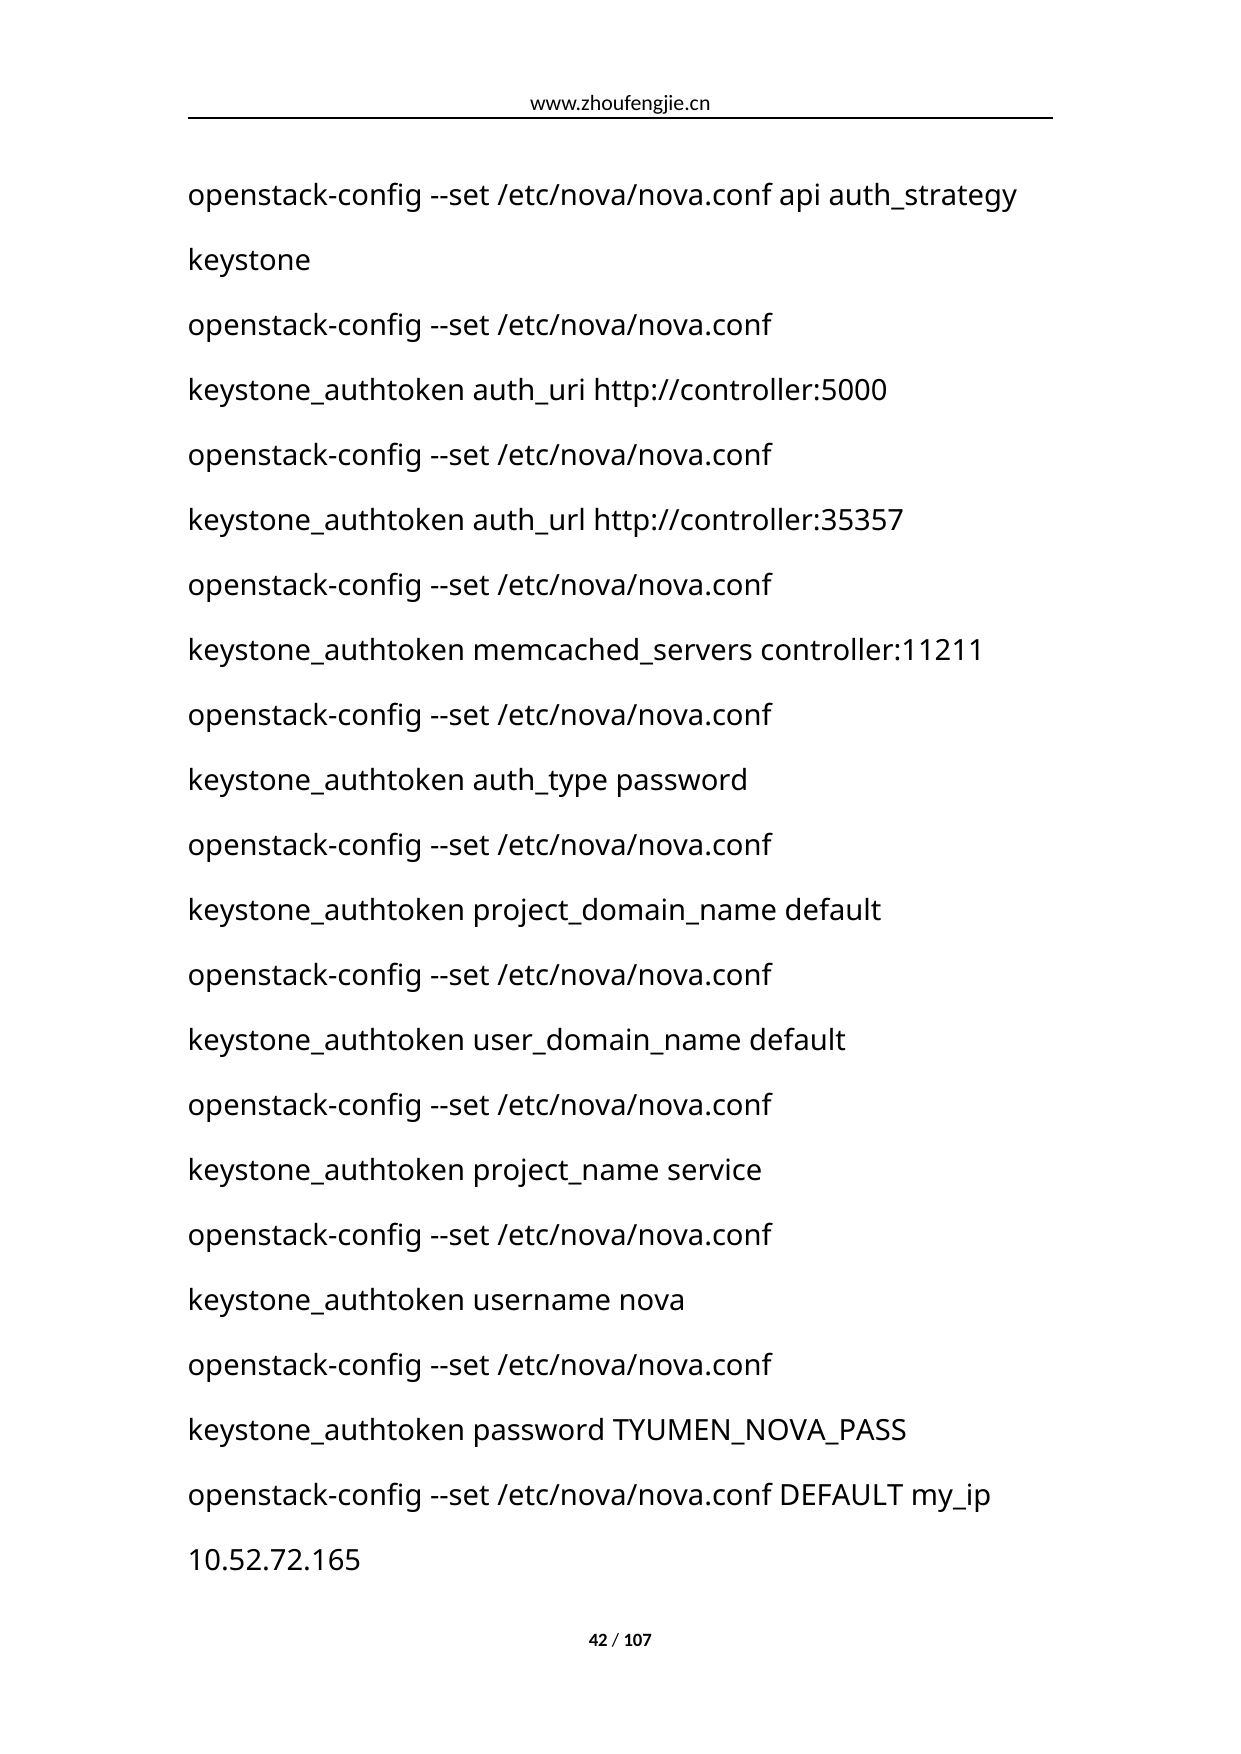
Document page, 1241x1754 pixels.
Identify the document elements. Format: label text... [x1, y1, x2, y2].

text openstack-config --set /etc/nova/nova.conf keystone_authtoken password TYUMEN_NOVA_PASS [187, 1332, 1053, 1462]
text openstack-config --set /etc/nova/nova.conf keystone_authtoken user_domain_name default [187, 942, 1053, 1072]
text openstack-config --set /etc/nova/nova.conf keystone_authtoken memcached_servers controller:11211 [187, 552, 1053, 682]
text openstack-config --set /etc/nova/nova.conf keystone_authtoken username nova [187, 1202, 1053, 1332]
text openstack-config --set /etc/nova/nova.conf keystone_authtoken project_domain_name default [187, 812, 1053, 942]
text openstack-config --set /etc/nova/nova.conf keystone_authtoken auth_uri http://controller:5000 [187, 292, 1053, 422]
text openstack-config --set /etc/nova/nova.conf api auth_strategy keystone [187, 162, 1053, 292]
text openstack-config --set /etc/nova/nova.conf DEFAULT my_ip 10.52.72.165 [187, 1462, 1053, 1592]
text openstack-config --set /etc/nova/nova.conf keystone_authtoken auth_url http://controller:35357 [187, 422, 1053, 552]
text openstack-config --set /etc/nova/nova.conf keystone_authtoken project_name service [187, 1072, 1053, 1202]
text openstack-config --set /etc/nova/nova.conf keystone_authtoken auth_type password [187, 682, 1053, 812]
